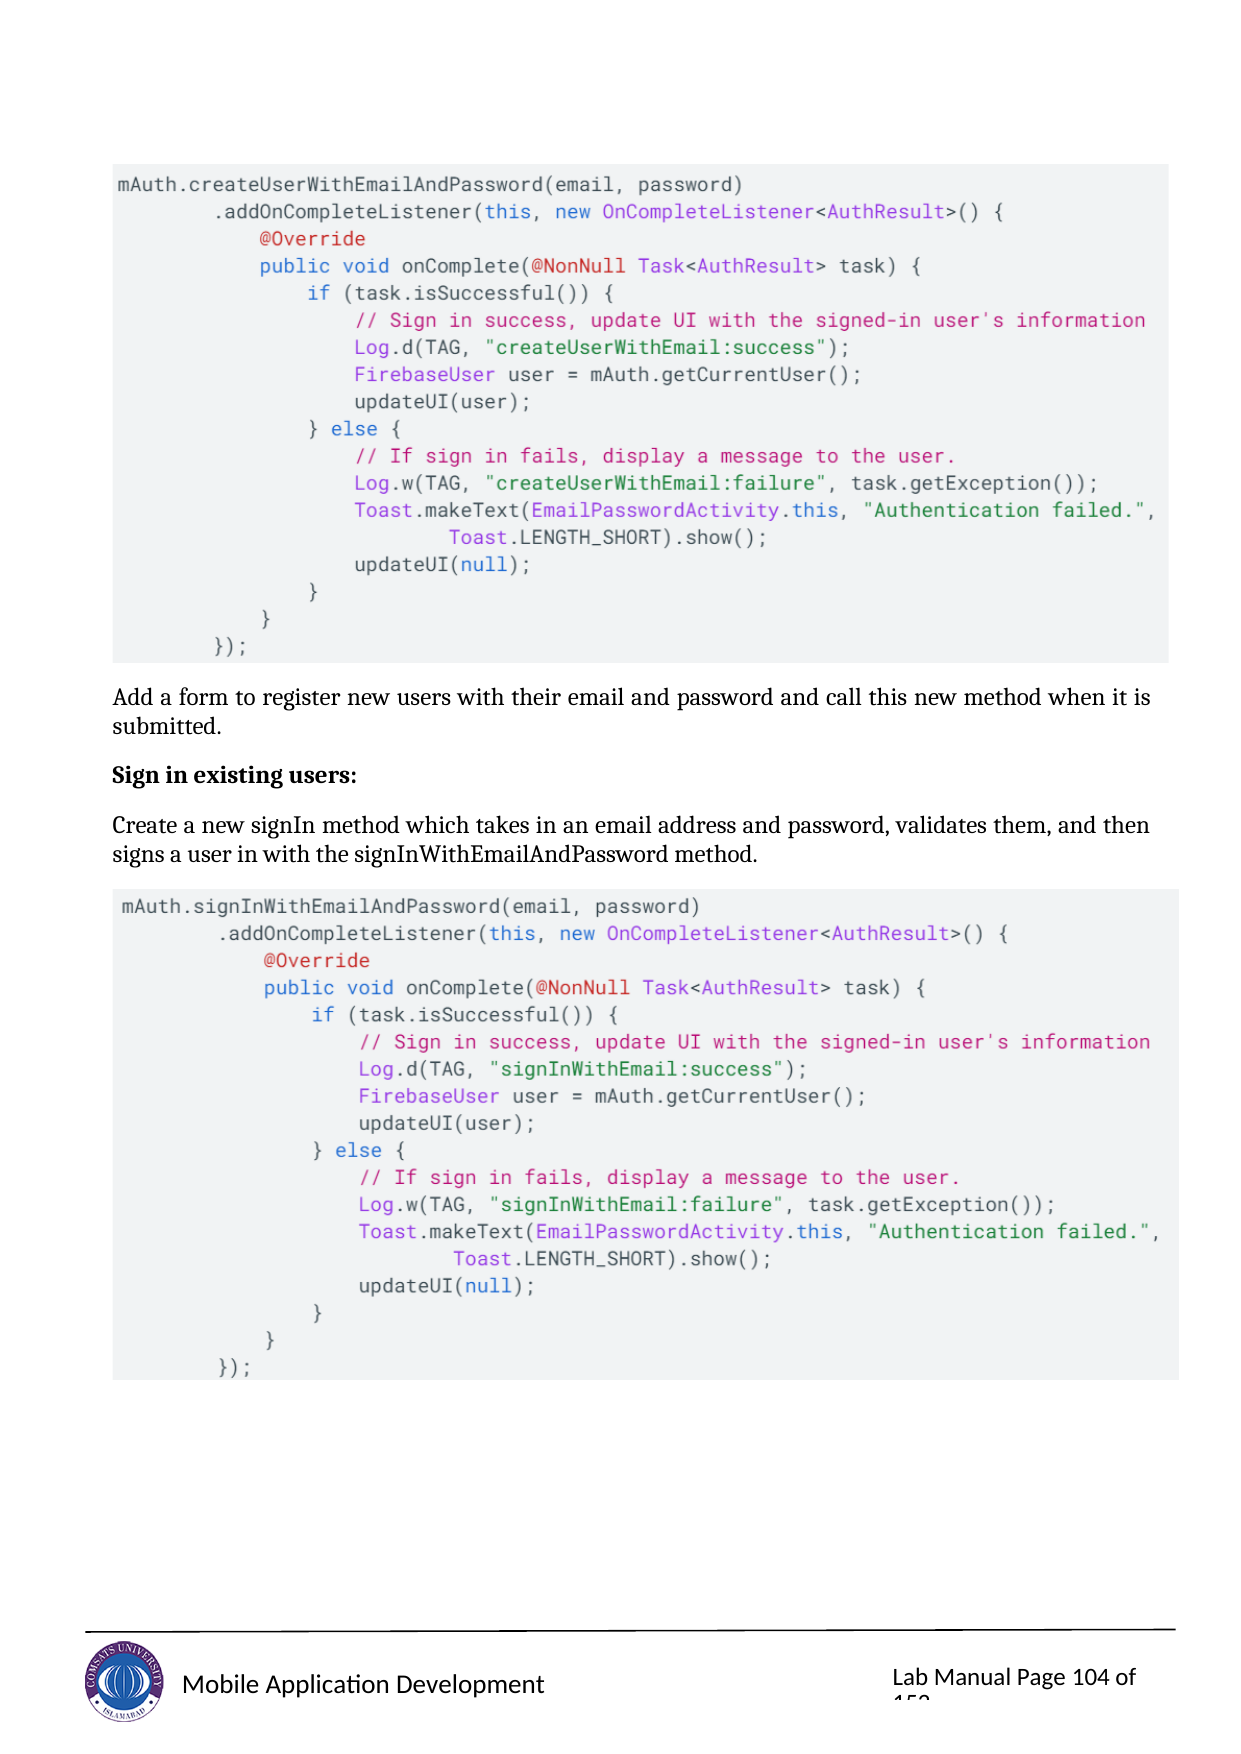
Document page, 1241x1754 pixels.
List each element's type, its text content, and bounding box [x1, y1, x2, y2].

picture [85, 1641, 165, 1722]
picture [112, 164, 1169, 663]
picture [112, 889, 1179, 1380]
text Add a form to register new users with their email and password and call this new method when it is submitted. [112, 683, 1152, 741]
text Create a new signIn method which takes in an email address and password, validates them, and then signs a user in with the signInWithEmailAndPassword method. [112, 811, 1152, 868]
subtitle Sign in existing users: [112, 761, 1240, 790]
